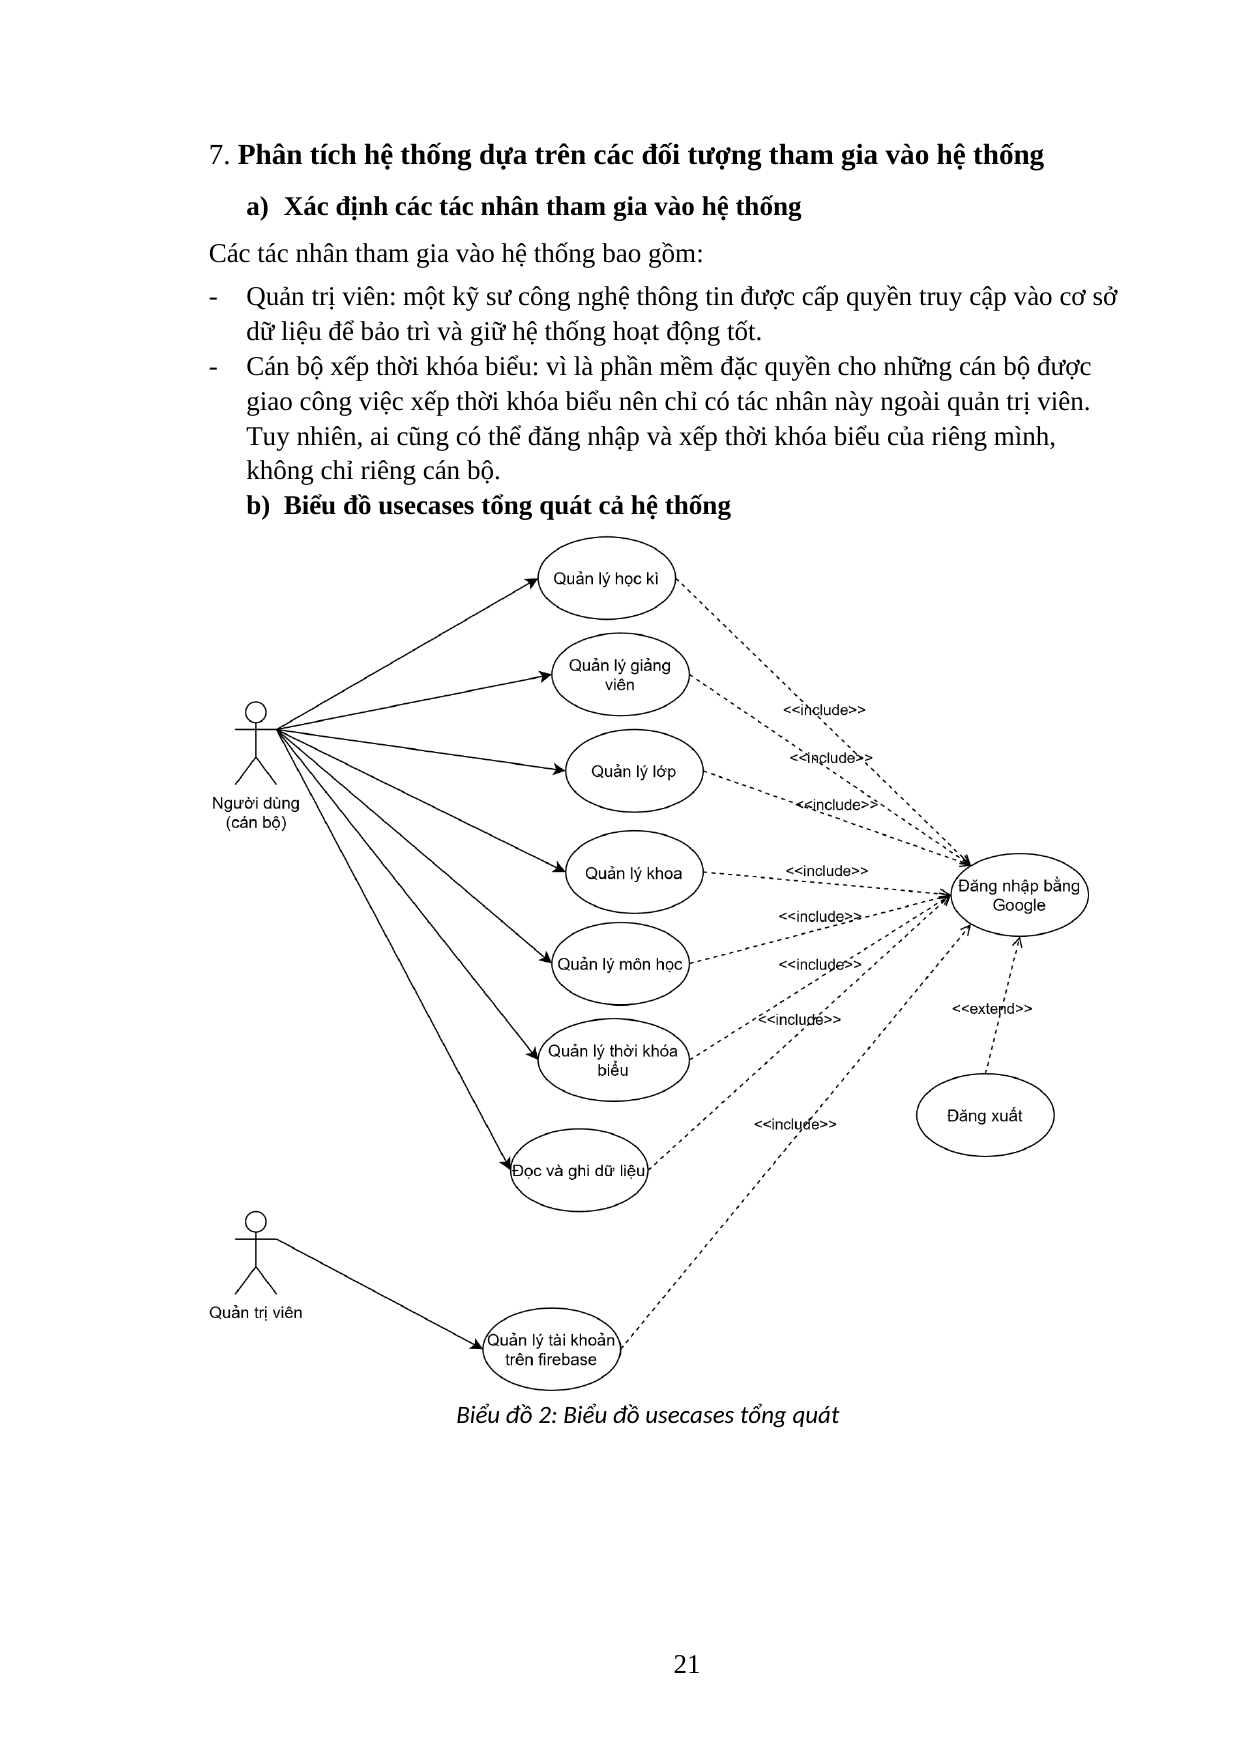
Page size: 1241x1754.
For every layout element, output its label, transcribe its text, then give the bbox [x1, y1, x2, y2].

subtitle Xác định các tác nhân tham gia vào hệ thống [246, 190, 1128, 221]
text Các tác nhân tham gia vào hệ thống bao gồm: [171, 237, 1128, 268]
picture [209, 535, 1089, 1391]
text Quản trị viên: một kỹ sư công nghệ thông tin được cấp quyền truy cập vào cơ sở dữ liệu để bảo trì và giữ hệ thống hoạt động tốt. [208, 280, 1128, 346]
subtitle Biểu đồ usecases tổng quát cả hệ thống [246, 489, 1128, 520]
subtitle Phân tích hệ thống dựa trên các đối tượng tham gia vào hệ thống [208, 137, 1128, 171]
text Cán bộ xếp thời khóa biểu: vì là phần mềm đặc quyền cho những cán bộ được giao công việc xếp thời khóa biểu nên chỉ có tác nhân này ngoài quản trị viên. Tuy nhiên, ai cũng có thể đăng nhập và xếp thời khóa biểu của riêng mình, không chỉ riêng cán bộ. [208, 350, 1128, 486]
